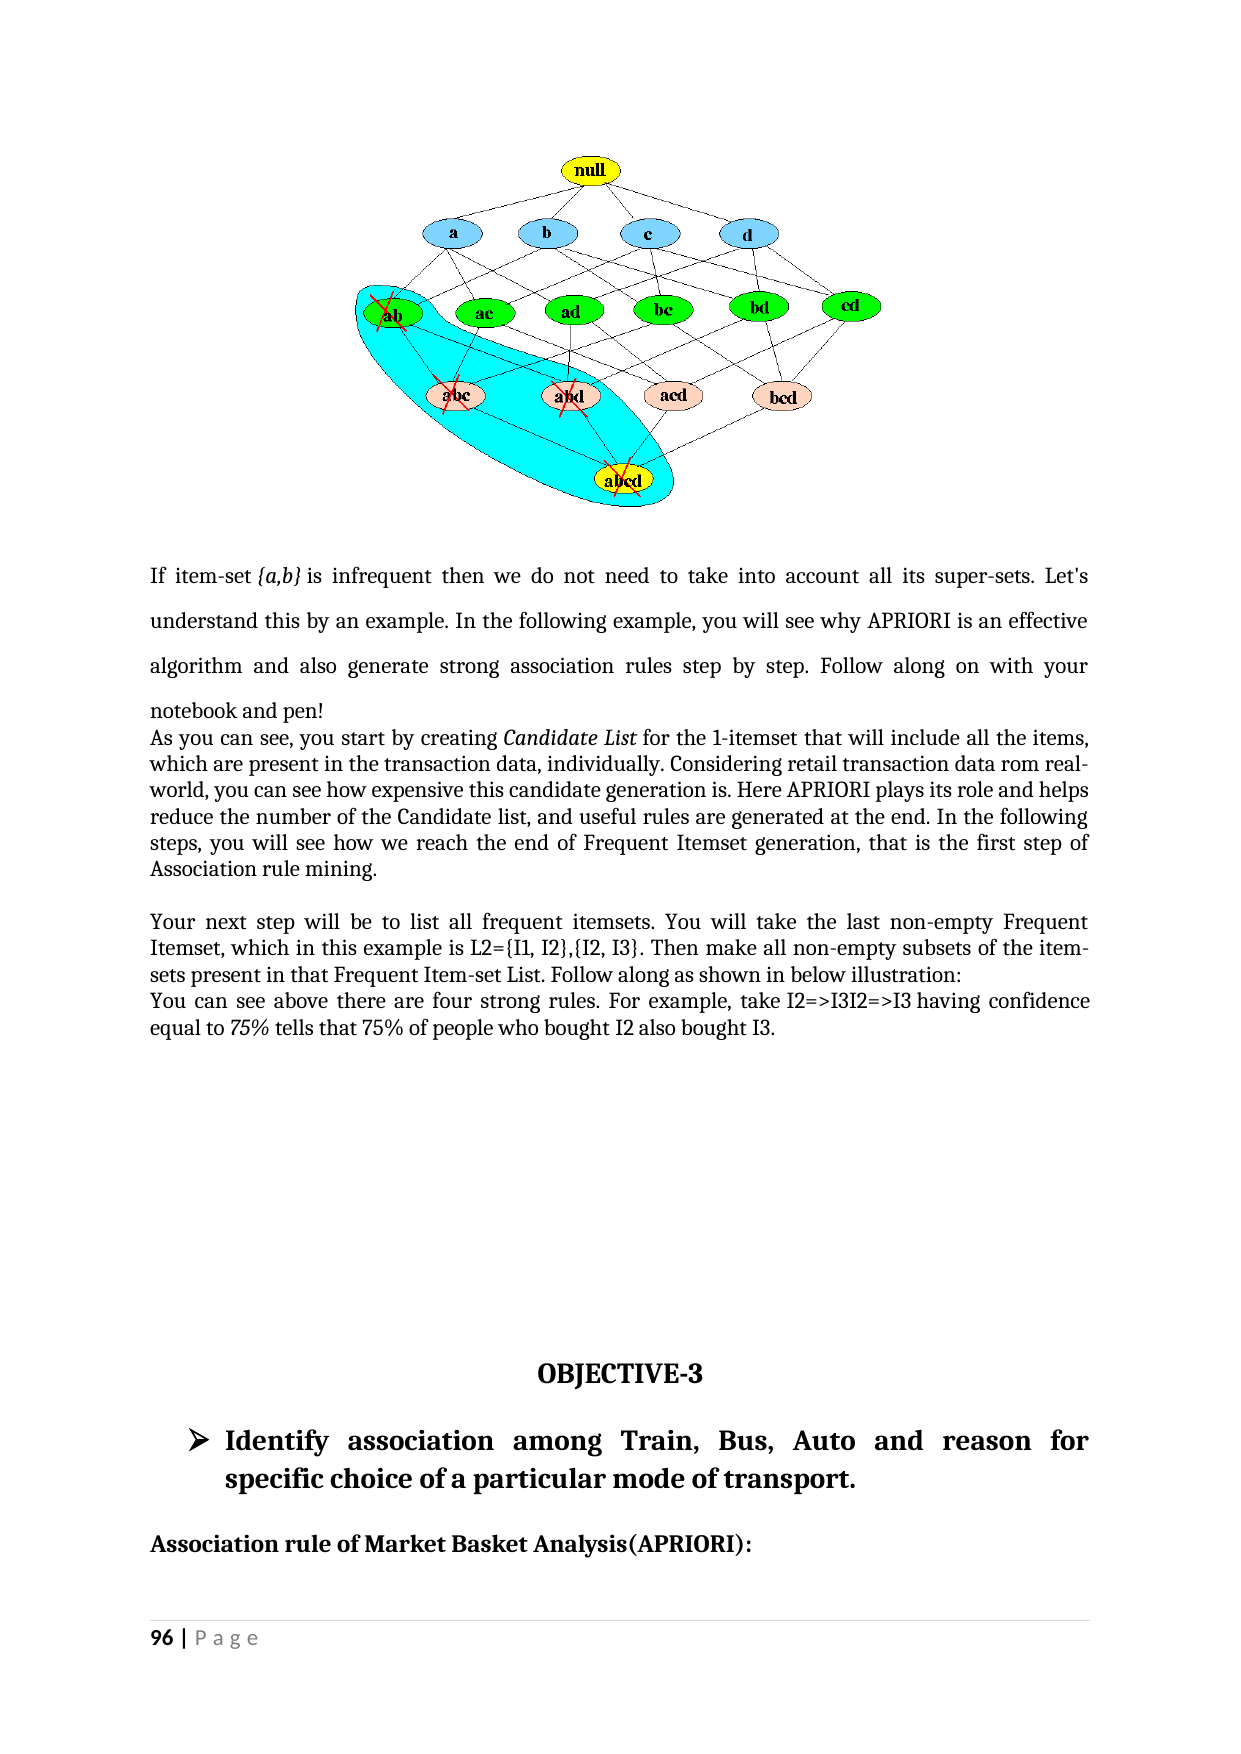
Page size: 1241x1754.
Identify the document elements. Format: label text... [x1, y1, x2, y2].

text Association rule of Market Basket Analysis(APRIORI): [150, 1530, 1090, 1559]
text You can see above there are four strong rules. For example, take I2=>I3I2=>I3 having confidence equal to 75% tells that 75% of people who bought I2 also bought I3. [150, 988, 1090, 1041]
list Identify association among Train, Bus, Auto and reason for specific choice of a particular mode of transport. [187, 1424, 1090, 1496]
text OBJECTIVE-3 [150, 1357, 1090, 1390]
text As you can see, you start by creating Candidate List for the 1-itemset that will include all the items, which are present in the transaction data, individually. Considering retail transaction data rom real-world, you can see how expensive this candidate generation is. Here APRIORI plays its role and helps reduce the number of the Candidate list, and useful rules are generated at the end. In the following steps, you will see how we reach the end of Frequent Itemset generation, that is the first step of Association rule mining. [150, 724, 1090, 882]
text If item-set {a,b} is infrequent then we do not need to take into account all its super-sets. Let's understand this by an example. In the following example, you will see why APRIORI is an effective algorithm and also generate strong association rules step by step. Follow along on with your notebook and pen! [150, 544, 1090, 724]
picture [349, 150, 891, 516]
text Your next step will be to list all frequent itemsets. You will take the last non-empty Frequent Itemset, which in this example is L2={I1, I2},{I2, I3}. Then make all non-empty subsets of the item-sets present in that Frequent Item-set List. Follow along as shown in below illustration: [150, 909, 1090, 988]
